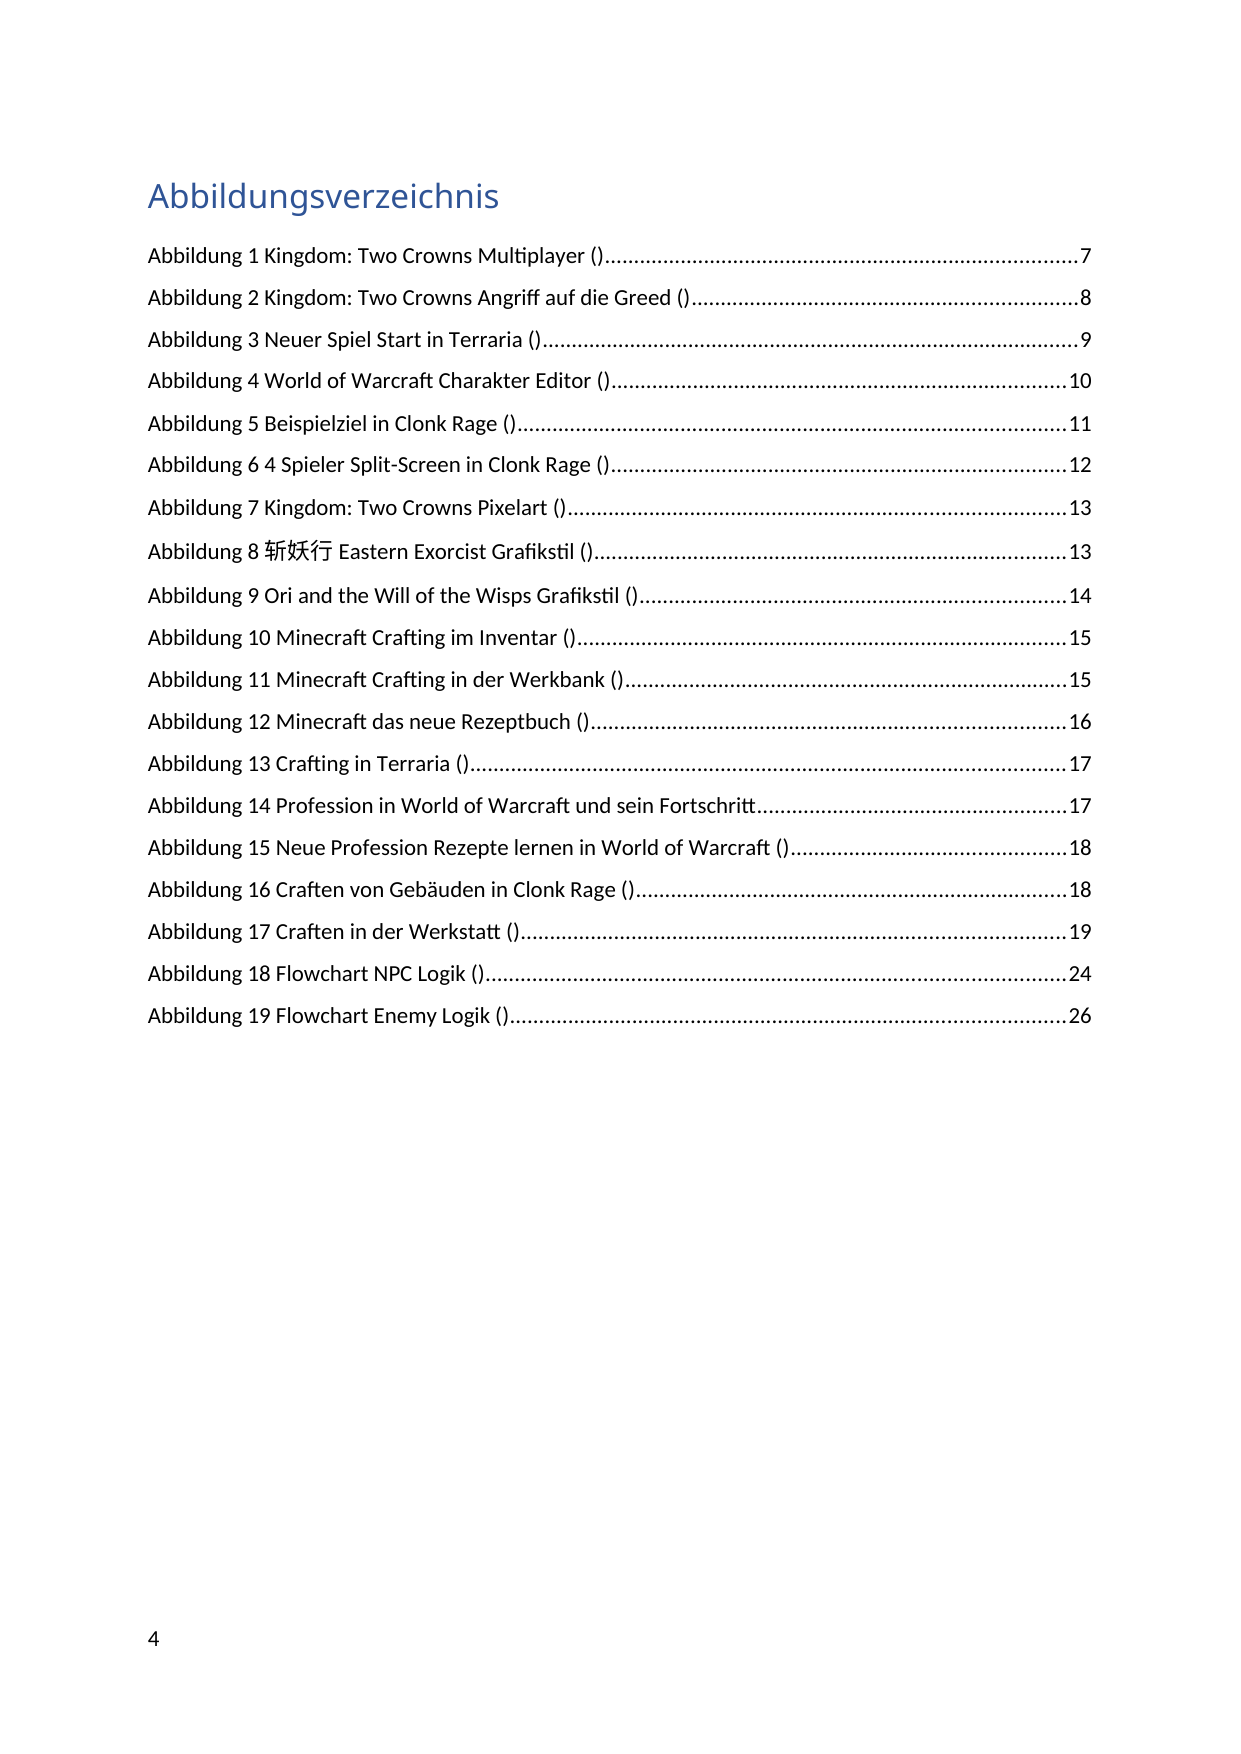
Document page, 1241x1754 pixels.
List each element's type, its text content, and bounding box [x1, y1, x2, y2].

text Abbildung 5 Beispielziel in Clonk Rage () 11 [148, 409, 1093, 437]
text Abbildung 17 Craften in der Werkstatt () 19 [148, 917, 1093, 945]
text Abbildung 1 Kingdom: Two Crowns Multiplayer () 7 [148, 241, 1093, 269]
text Abbildung 2 Kingdom: Two Crowns Angriff auf die Greed () 8 [148, 283, 1093, 311]
text Abbildung 7 Kingdom: Two Crowns Pixelart () 13 [148, 493, 1093, 521]
text Abbildung 9 Ori and the Will of the Wisps Grafikstil () 14 [148, 581, 1093, 609]
text Abbildung 16 Craften von Gebäuden in Clonk Rage () 18 [148, 875, 1093, 903]
text Abbildung 8 斩妖行 Eastern Exorcist Grafikstil () 13 [148, 534, 1093, 566]
text Abbildung 19 Flowchart Enemy Logik () 26 [148, 1001, 1093, 1029]
subtitle Abbildungsverzeichnis [148, 173, 1093, 218]
text Abbildung 12 Minecraft das neue Rezeptbuch () 16 [148, 707, 1093, 735]
text Abbildung 10 Minecraft Crafting im Inventar () 15 [148, 623, 1093, 651]
text Abbildung 6 4 Spieler Split-Screen in Clonk Rage () 12 [148, 451, 1093, 479]
text Abbildung 11 Minecraft Crafting in der Werkbank () 15 [148, 665, 1093, 693]
text Abbildung 15 Neue Profession Rezepte lernen in World of Warcraft () 18 [148, 833, 1093, 861]
text Abbildung 13 Crafting in Terraria () 17 [148, 749, 1093, 777]
text Abbildung 18 Flowchart NPC Logik () 24 [148, 959, 1093, 987]
text Abbildung 4 World of Warcraft Charakter Editor () 10 [148, 367, 1093, 395]
text Abbildung 14 Profession in World of Warcraft und sein Fortschritt 17 [148, 791, 1093, 819]
text Abbildung 3 Neuer Spiel Start in Terraria () 9 [148, 325, 1093, 353]
